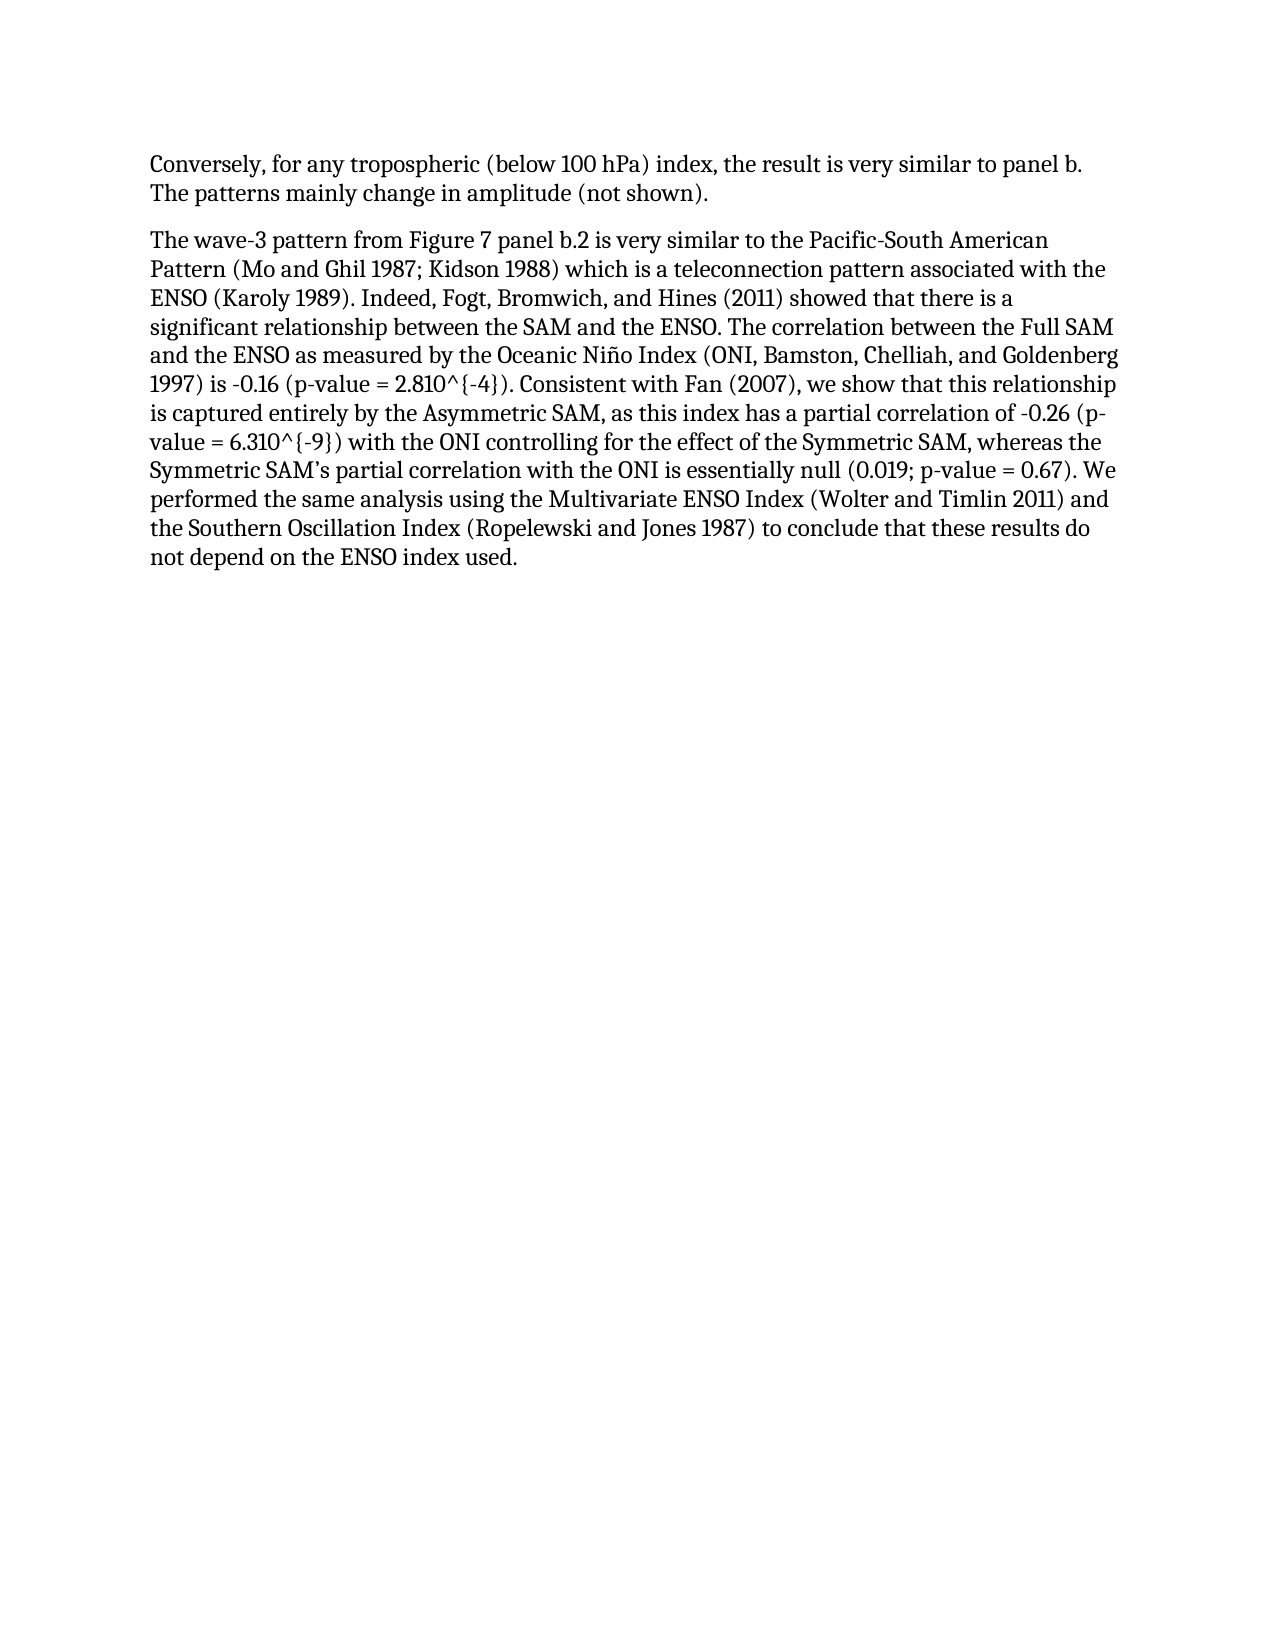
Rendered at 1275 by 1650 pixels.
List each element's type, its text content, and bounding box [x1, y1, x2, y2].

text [150, 150, 1125, 207]
text The wave-3 pattern from Figure 7 panel b.2 is very similar to the Pacific-South American Pattern (Mo and Ghil 1987; Kidson 1988) which is a teleconnection pattern associated with the ENSO (Karoly 1989). Indeed, Fogt, Bromwich, and Hines (2011) showed that there is a significant relationship between the SAM and the ENSO. The correlation between the Full SAM and the ENSO as measured by the Oceanic Niño Index (ONI, Bamston, Chelliah, and Goldenberg 1997) is -0.16 (p-value = 2.810^{-4}). Consistent with Fan (2007), we show that this relationship is captured entirely by the Asymmetric SAM, as this index has a partial correlation of -0.26 (p-value = 6.310^{-9}) with the ONI controlling for the effect of the Symmetric SAM, whereas the Symmetric SAM’s partial correlation with the ONI is essentially null (0.019; p-value = 0.67). We performed the same analysis using the Multivariate ENSO Index (Wolter and Timlin 2011) and the Southern Oscillation Index (Ropelewski and Jones 1987) to conclude that these results do not depend on the ENSO index used. [150, 226, 1125, 571]
